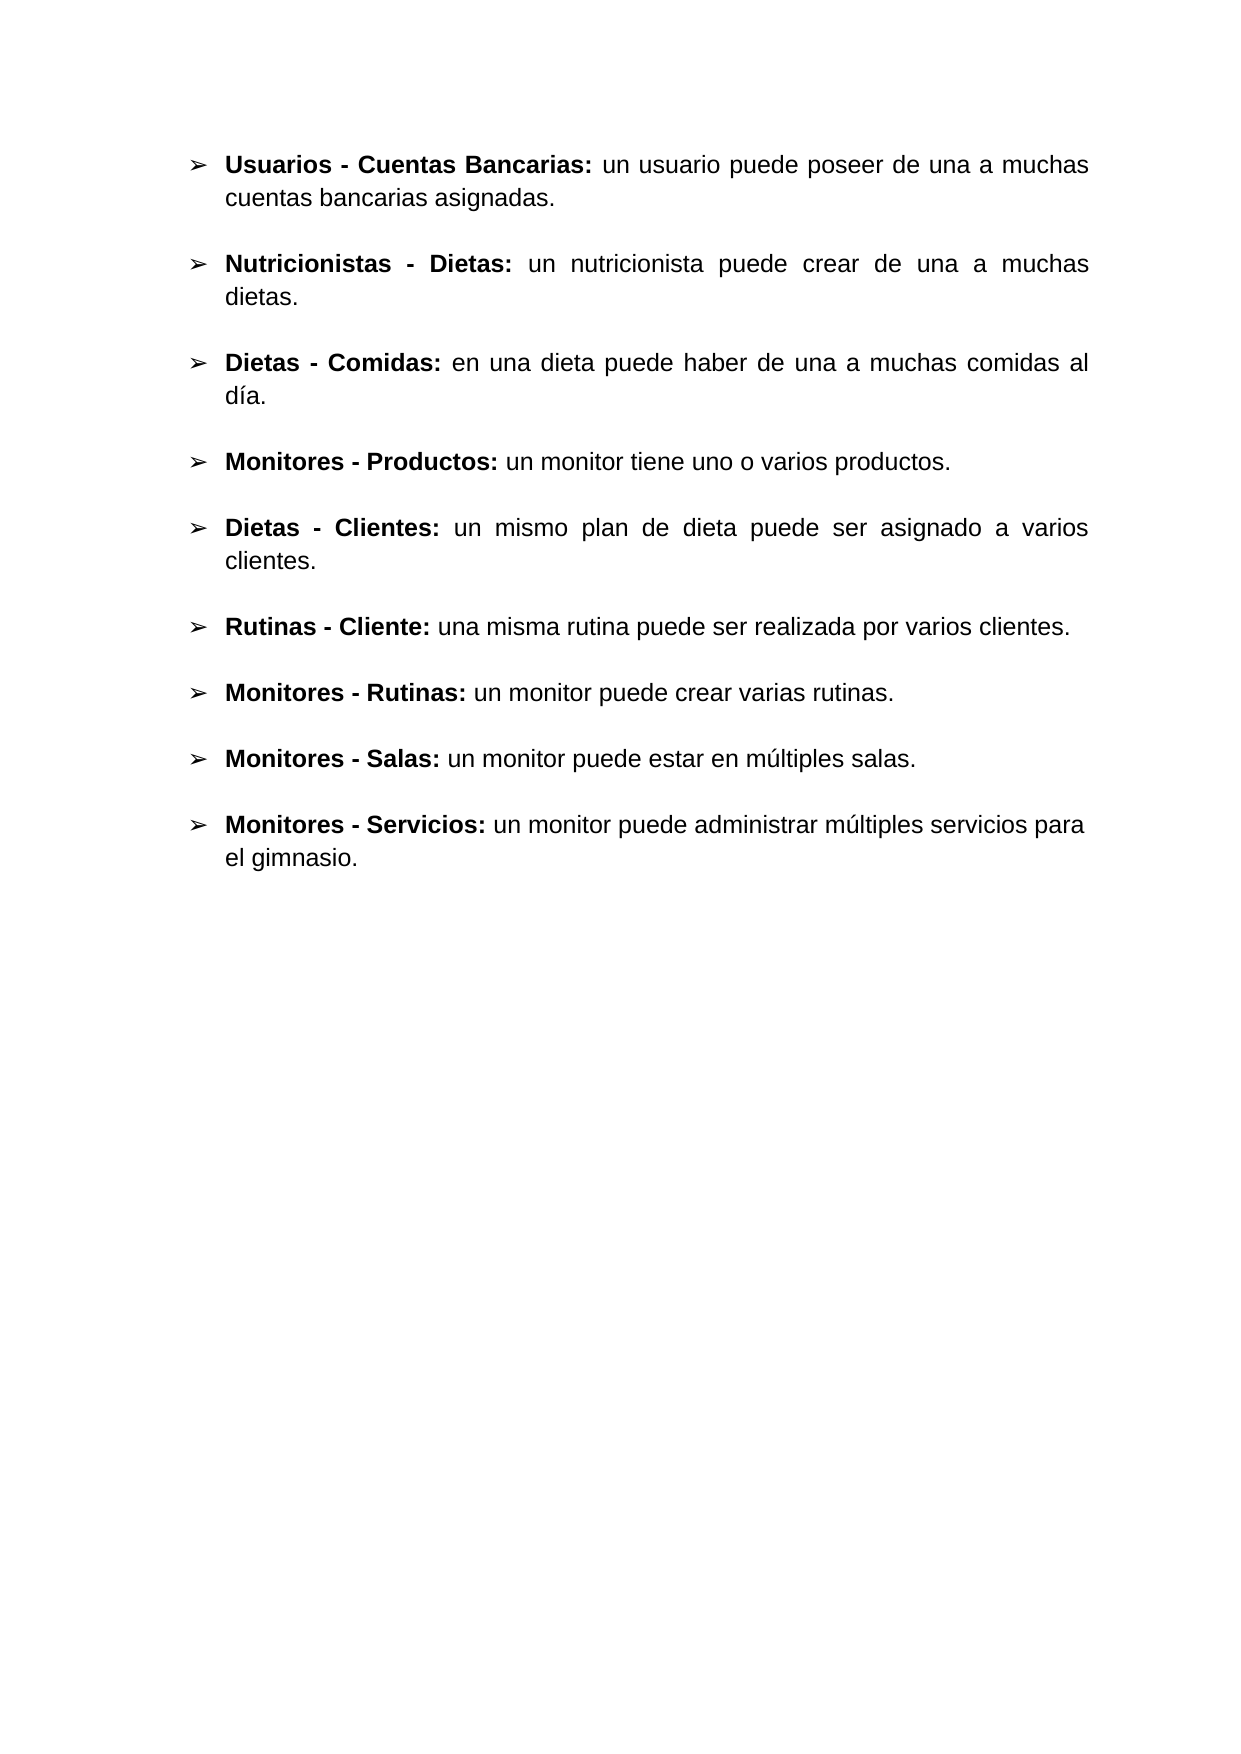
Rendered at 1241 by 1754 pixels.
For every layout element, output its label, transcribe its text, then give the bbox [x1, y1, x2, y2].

list Monitores - Servicios: un monitor puede administrar múltiples servicios para el gimnasio. [187, 810, 1090, 872]
list Monitores - Rutinas: un monitor puede crear varias rutinas. [187, 678, 1090, 707]
list Rutinas - Cliente: una misma rutina puede ser realizada por varios clientes. [187, 612, 1090, 641]
list Nutricionistas - Dietas: un nutricionista puede crear de una a muchas dietas. [187, 249, 1090, 311]
list Usuarios - Cuentas Bancarias: un usuario puede poseer de una a muchas cuentas bancarias asignadas. [187, 150, 1090, 212]
list Monitores - Salas: un monitor puede estar en múltiples salas. [187, 744, 1090, 773]
list Monitores - Productos: un monitor tiene uno o varios productos. [187, 447, 1090, 476]
list Dietas - Comidas: en una dieta puede haber de una a muchas comidas al día. [187, 348, 1090, 410]
list Dietas - Clientes: un mismo plan de dieta puede ser asignado a varios clientes. [187, 513, 1090, 575]
